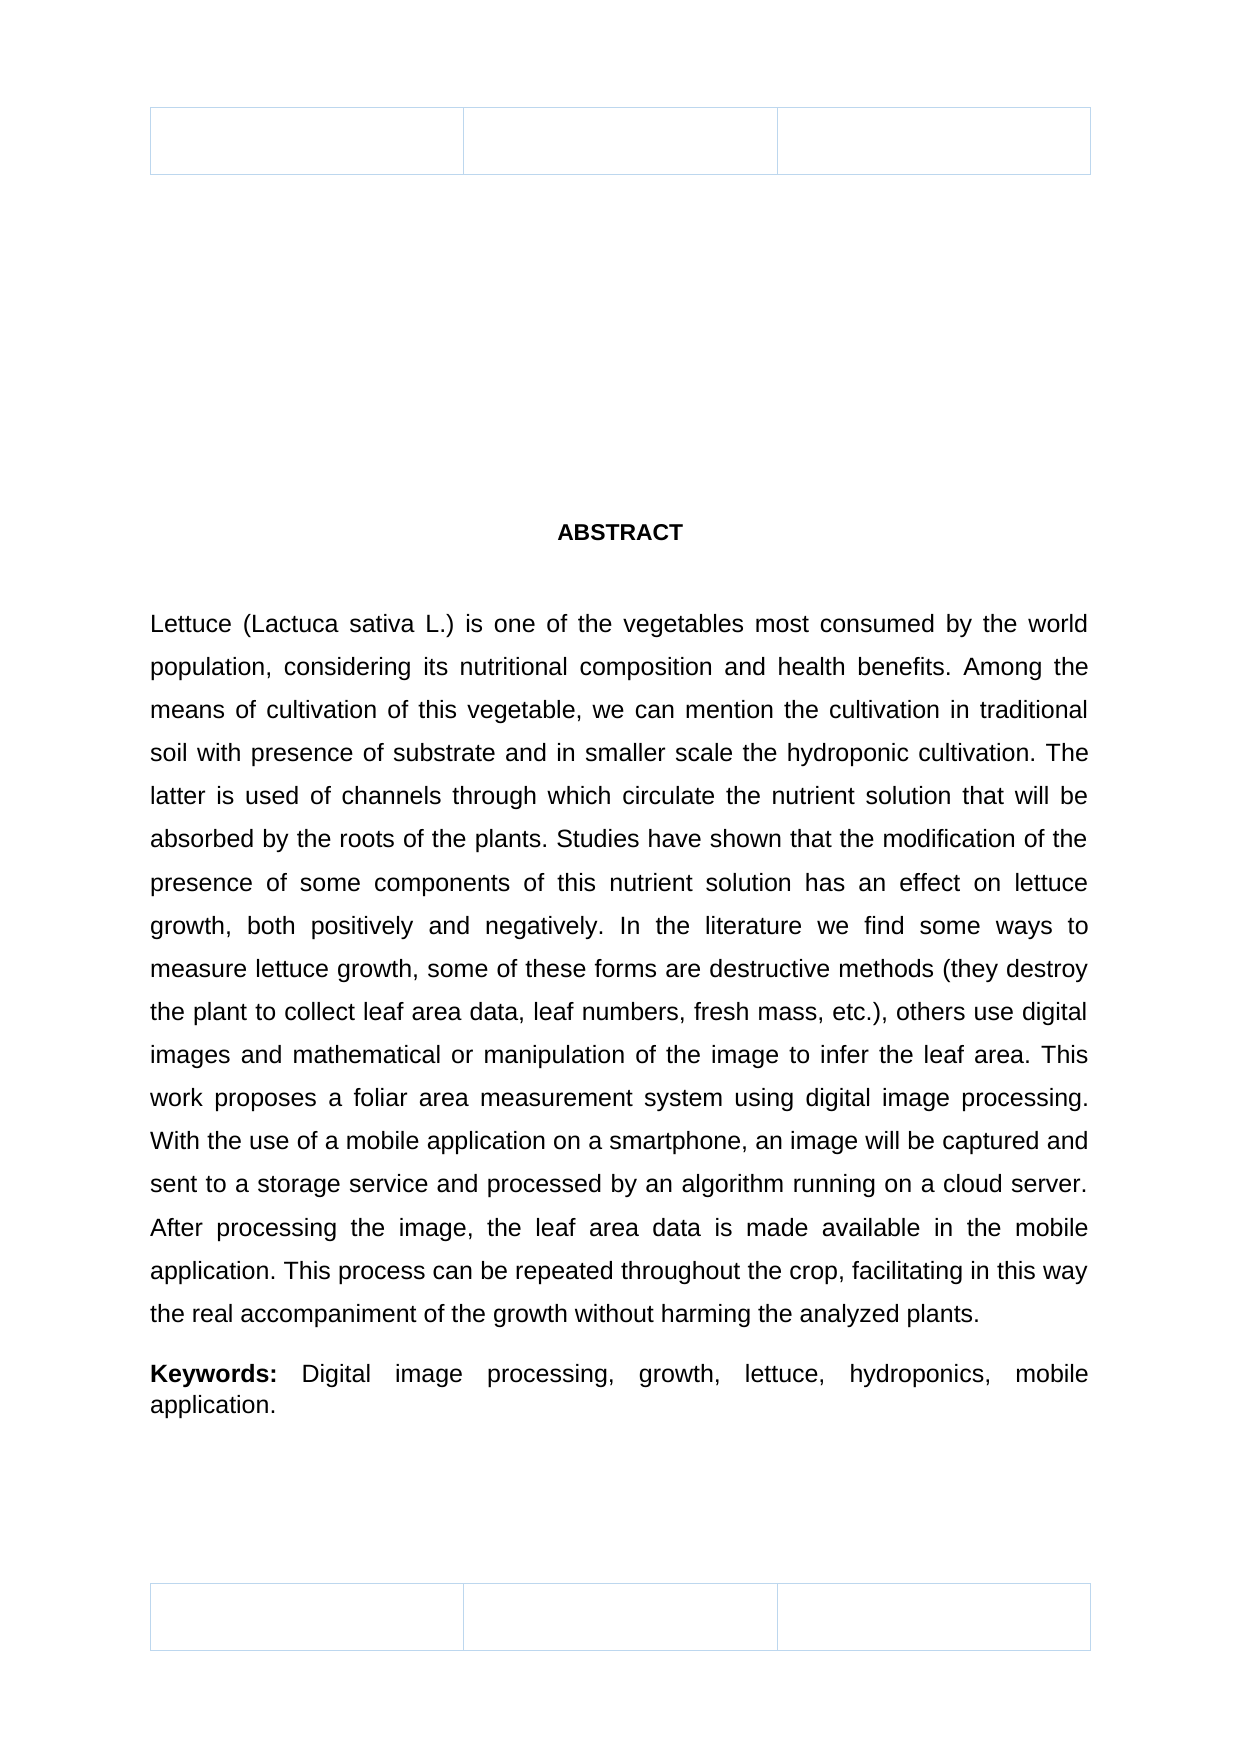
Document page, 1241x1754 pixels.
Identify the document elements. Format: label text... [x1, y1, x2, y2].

text Lettuce (Lactuca sativa L.) is one of the vegetables most consumed by the world population, considering its nutritional composition and health benefits. Among the means of cultivation of this vegetable, we can mention the cultivation in traditional soil with presence of substrate and in smaller scale the hydroponic cultivation. The latter is used of channels through which circulate the nutrient solution that will be absorbed by the roots of the plants. Studies have shown that the modification of the presence of some components of this nutrient solution has an effect on lettuce growth, both positively and negatively. In the literature we find some ways to measure lettuce growth, some of these forms are destructive methods (they destroy the plant to collect leaf area data, leaf numbers, fresh mass, etc.), others use digital images and mathematical or manipulation of the image to infer the leaf area. This work proposes a foliar area measurement system using digital image processing. With the use of a mobile application on a smartphone, an image will be captured and sent to a storage service and processed by an algorithm running on a cloud server. After processing the image, the leaf area data is made available in the mobile application. This process can be repeated throughout the crop, facilitating in this way the real accompaniment of the growth without harming the analyzed plants. [150, 609, 1090, 1327]
text Keywords: Digital image processing, growth, lettuce, hydroponics, mobile application. [150, 1358, 1090, 1418]
text ABSTRACT [150, 518, 1090, 545]
